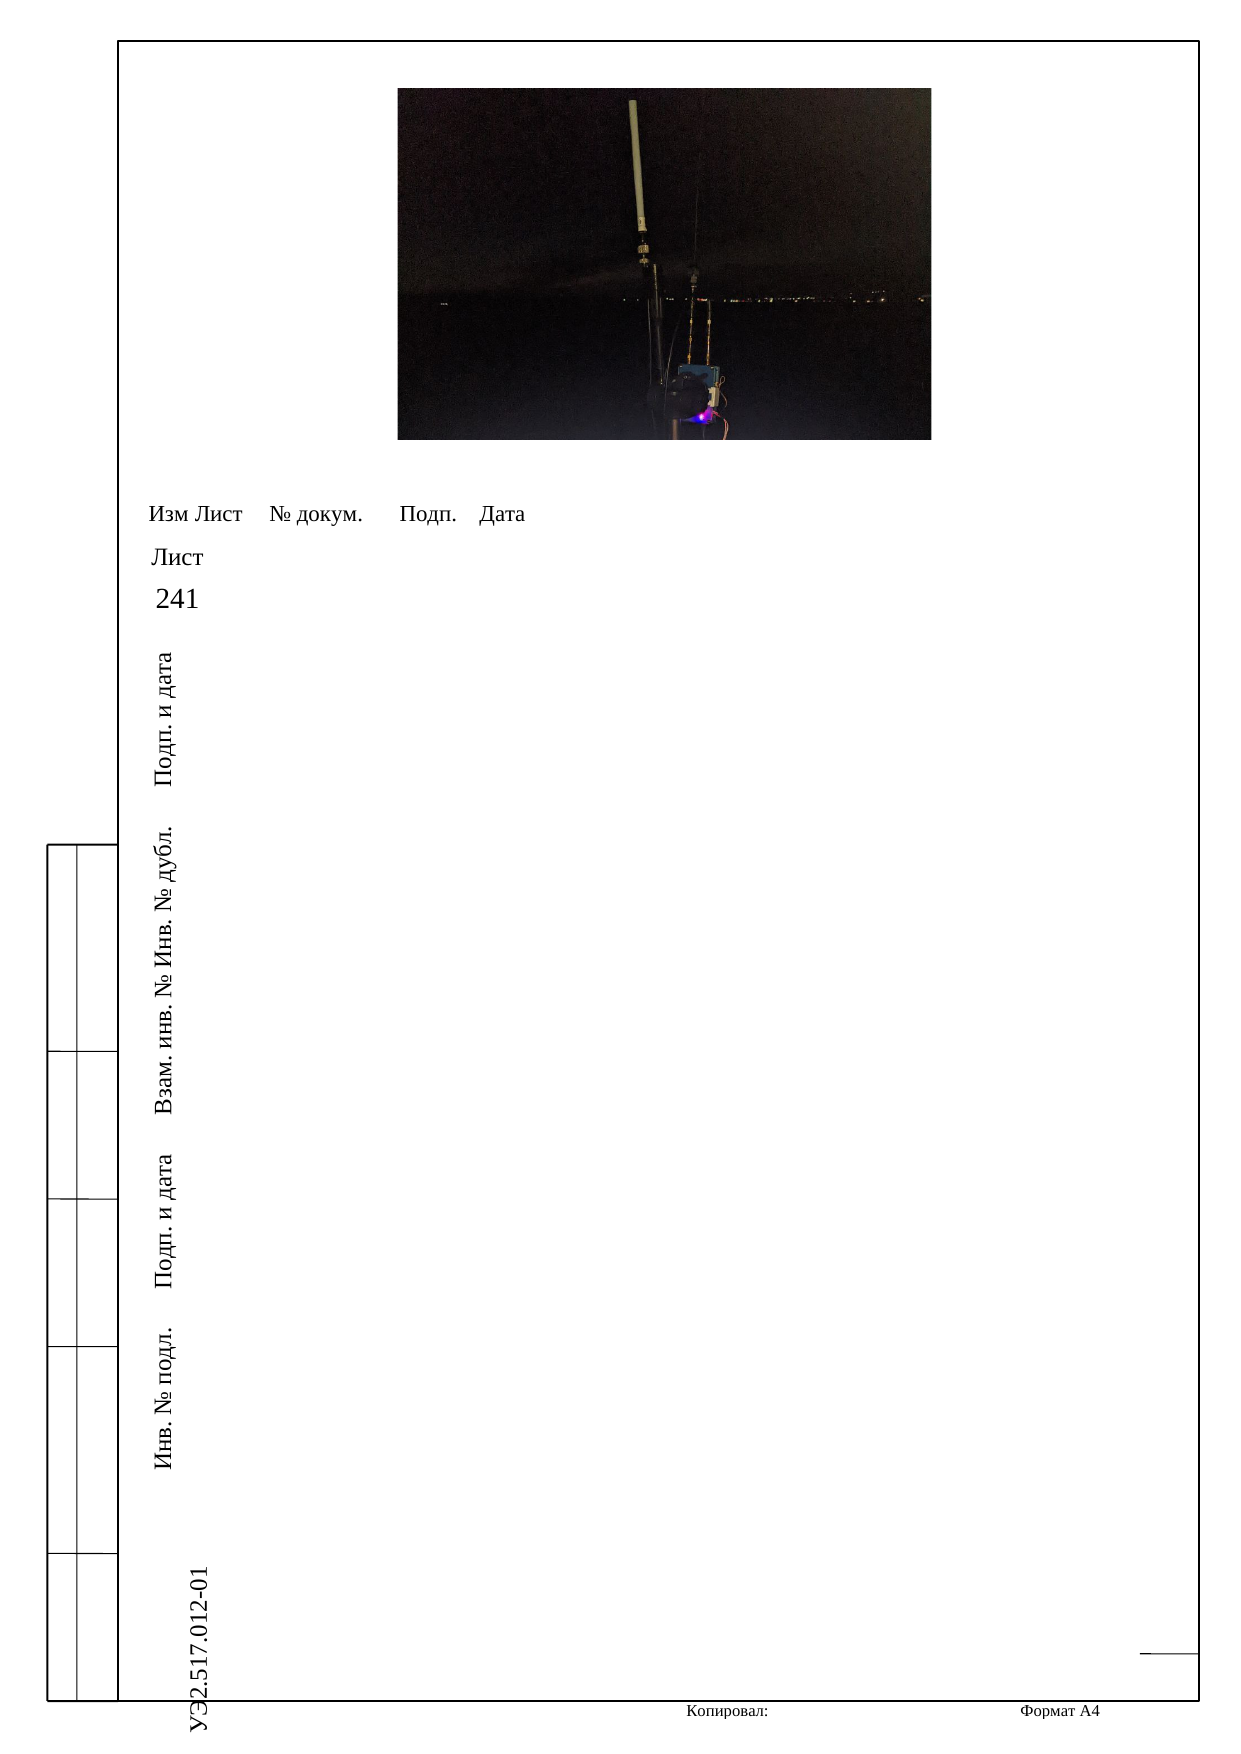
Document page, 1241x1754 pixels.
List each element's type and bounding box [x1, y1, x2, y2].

picture [397, 88, 932, 440]
